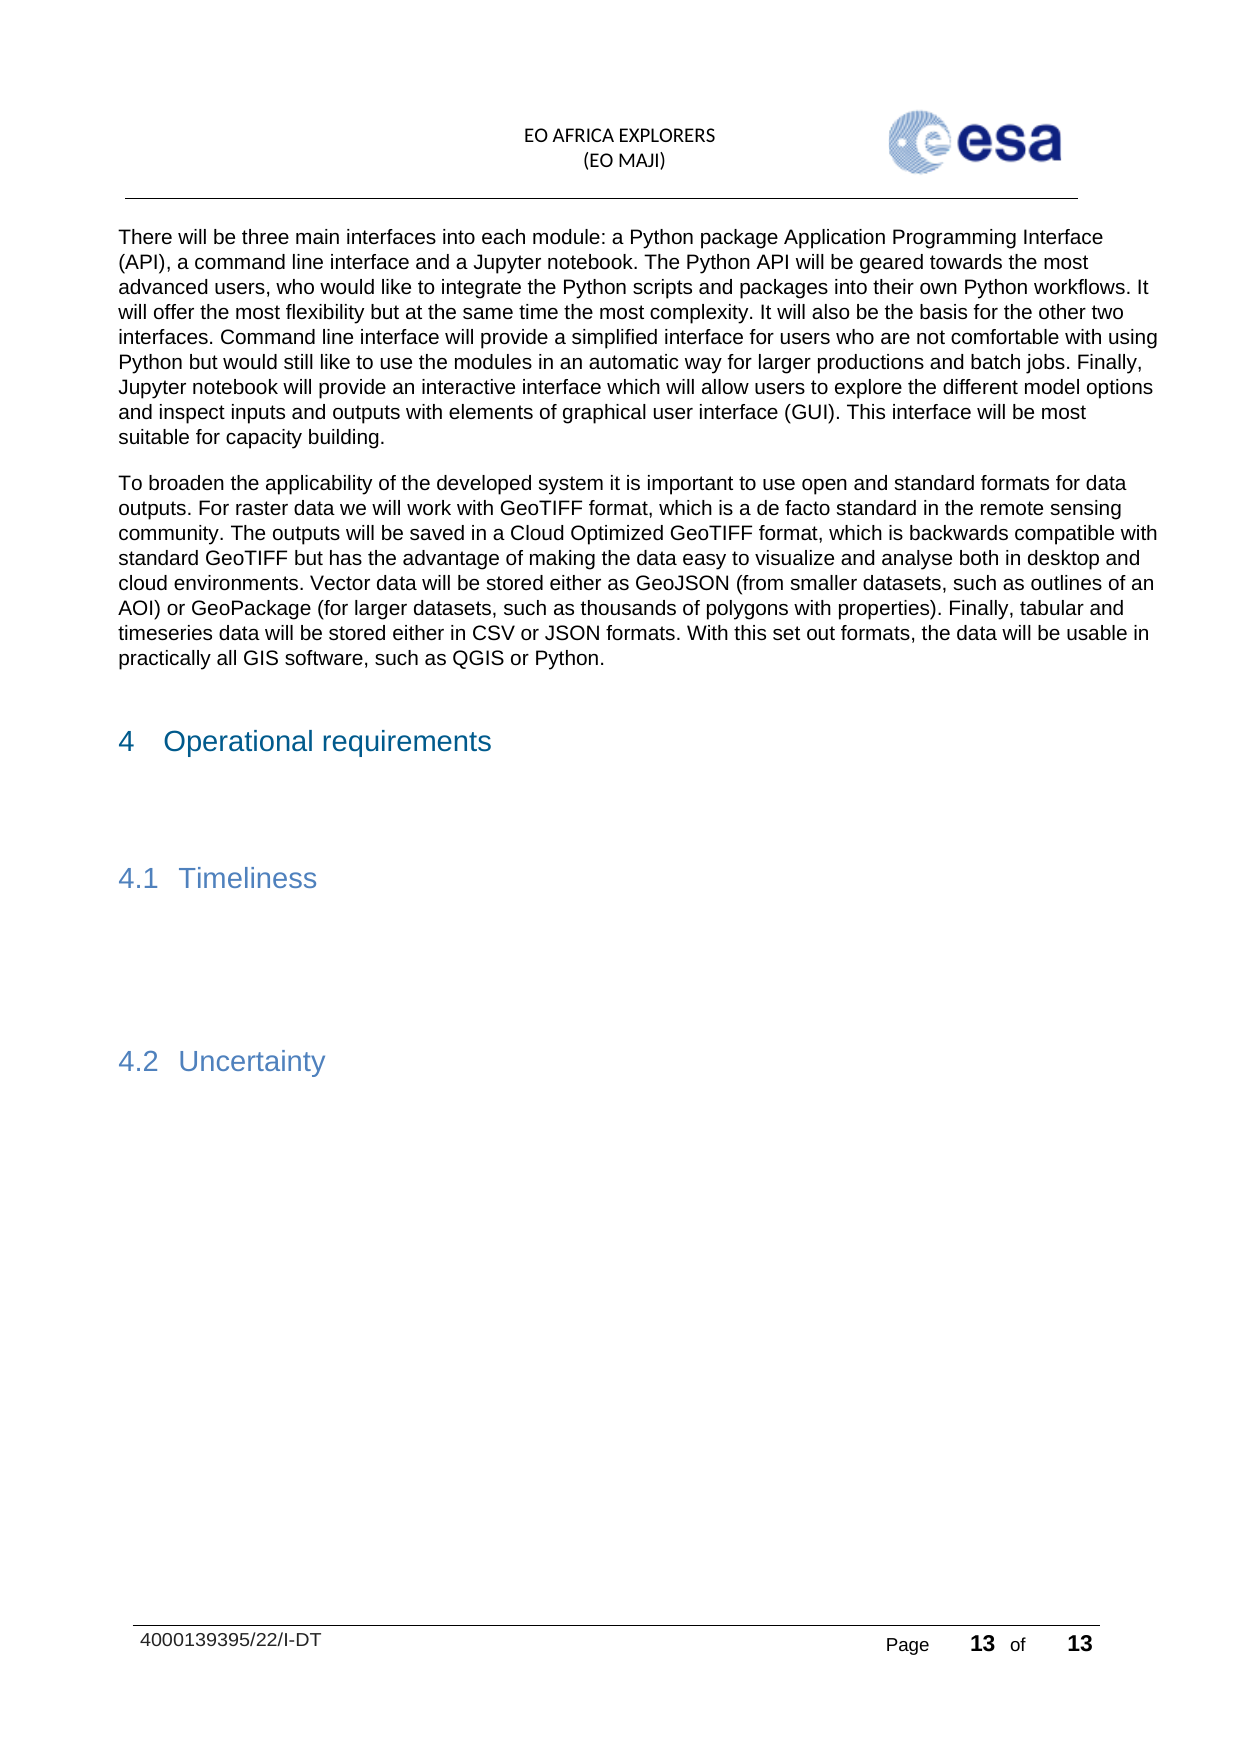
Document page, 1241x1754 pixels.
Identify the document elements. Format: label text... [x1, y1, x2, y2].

picture [888, 106, 1062, 180]
subtitle Uncertainty [118, 1041, 1161, 1078]
text To broaden the applicability of the developed system it is important to use open and standard formats for data outputs. For raster data we will work with GeoTIFF format, which is a de facto standard in the remote sensing community. The outputs will be saved in a Cloud Optimized GeoTIFF format, which is backwards compatible with standard GeoTIFF but has the advantage of making the data easy to visualize and analyse both in desktop and cloud environments. Vector data will be stored either as GeoJSON (from smaller datasets, such as outlines of an AOI) or GeoPackage (for larger datasets, such as thousands of polygons with properties). Finally, tabular and timeseries data will be stored either in CSV or JSON formats. With this set out formats, the data will be usable in practically all GIS software, such as QGIS or Python. [118, 470, 1161, 670]
subtitle Timeliness [118, 857, 1161, 895]
text There will be three main interfaces into each module: a Python package Application Programming Interface (API), a command line interface and a Jupyter notebook. The Python API will be geared towards the most advanced users, who would like to integrate the Python scripts and packages into their own Python workflows. It will offer the most flexibility but at the same time the most complexity. It will also be the basis for the other two interfaces. Command line interface will provide a simplified interface for users who are not comfortable with using Python but would still like to use the modules in an automatic way for larger productions and batch jobs. Finally, Jupyter notebook will provide an interactive interface which will allow users to explore the different model options and inspect inputs and outputs with elements of graphical user interface (GUI). This interface will be most suitable for capacity building. [118, 224, 1161, 449]
subtitle Operational requirements [118, 720, 1161, 757]
